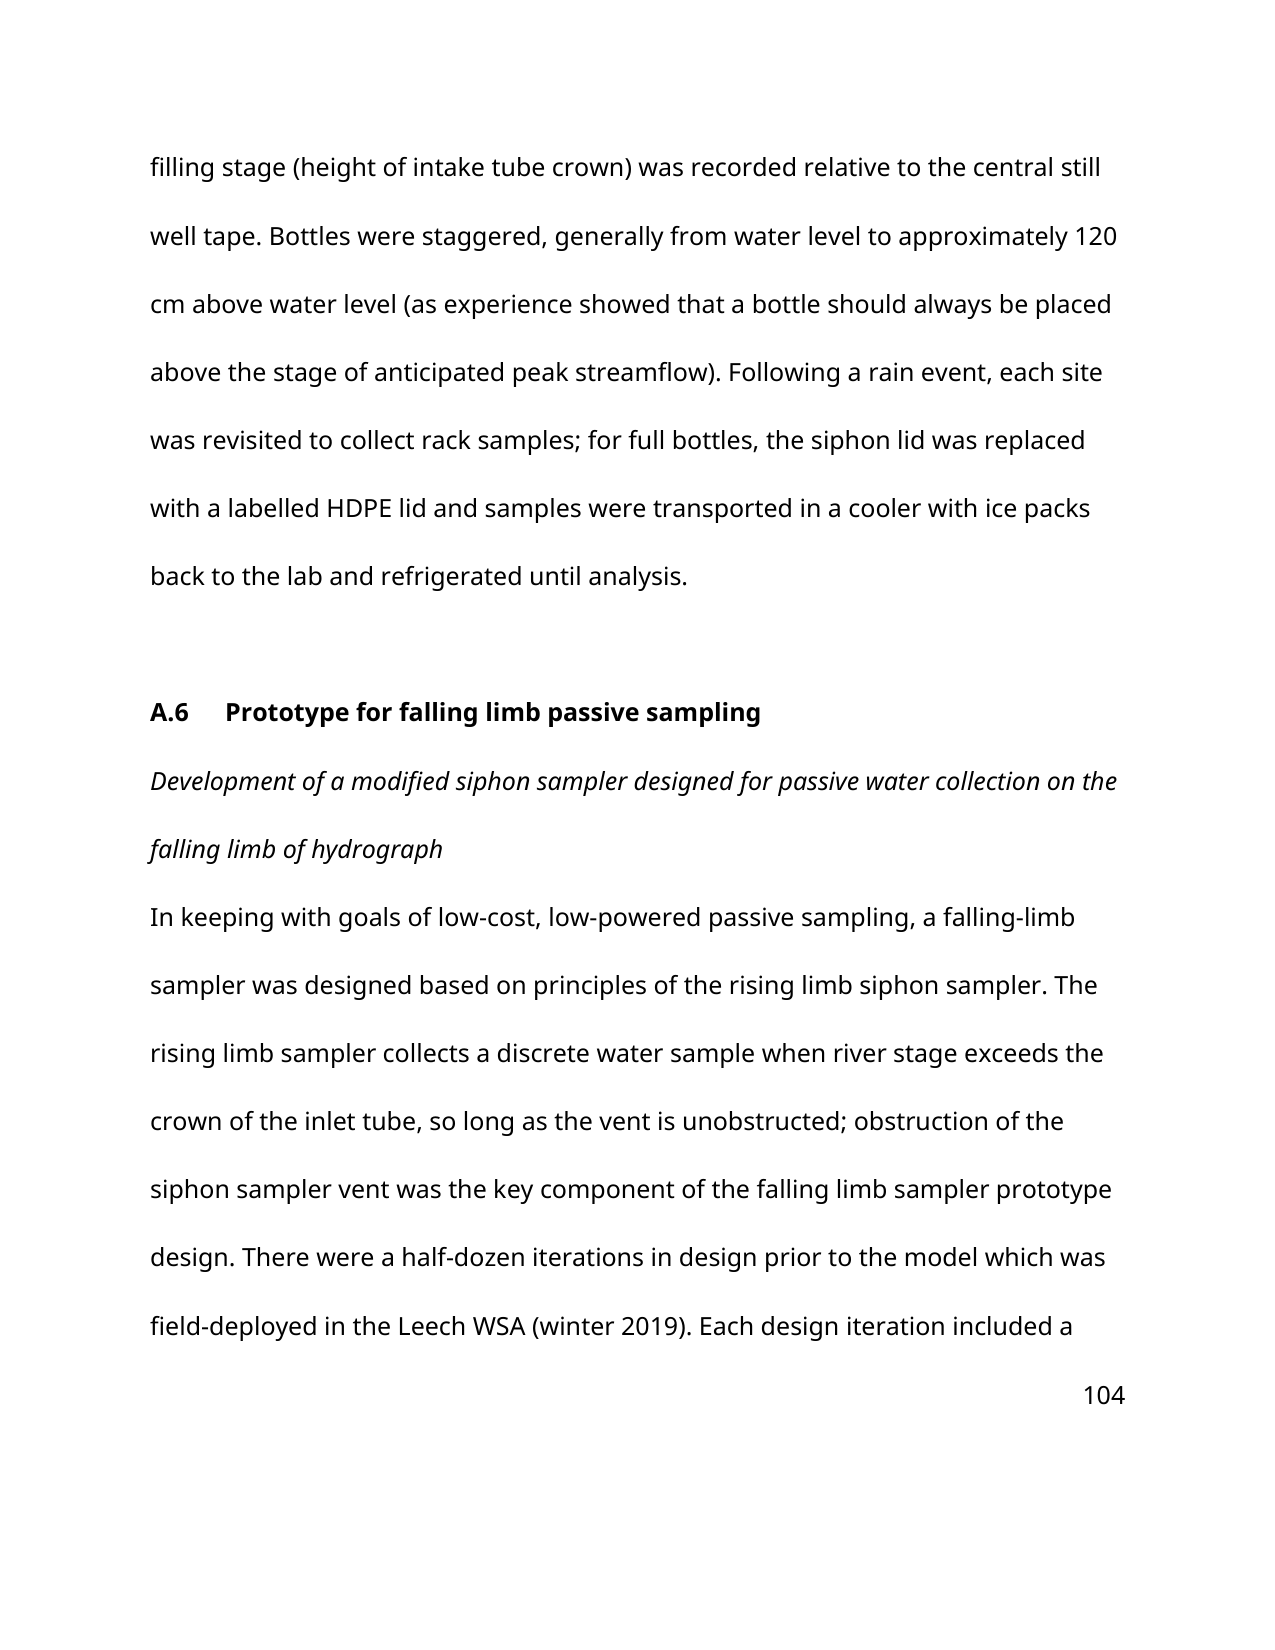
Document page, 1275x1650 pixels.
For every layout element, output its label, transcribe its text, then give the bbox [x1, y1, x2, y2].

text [150, 150, 1125, 593]
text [150, 899, 1125, 1342]
text Development of a modified siphon sampler designed for passive water collection on the falling limb of hydrograph [150, 763, 1125, 865]
subtitle Prototype for falling limb passive sampling [150, 695, 1125, 729]
